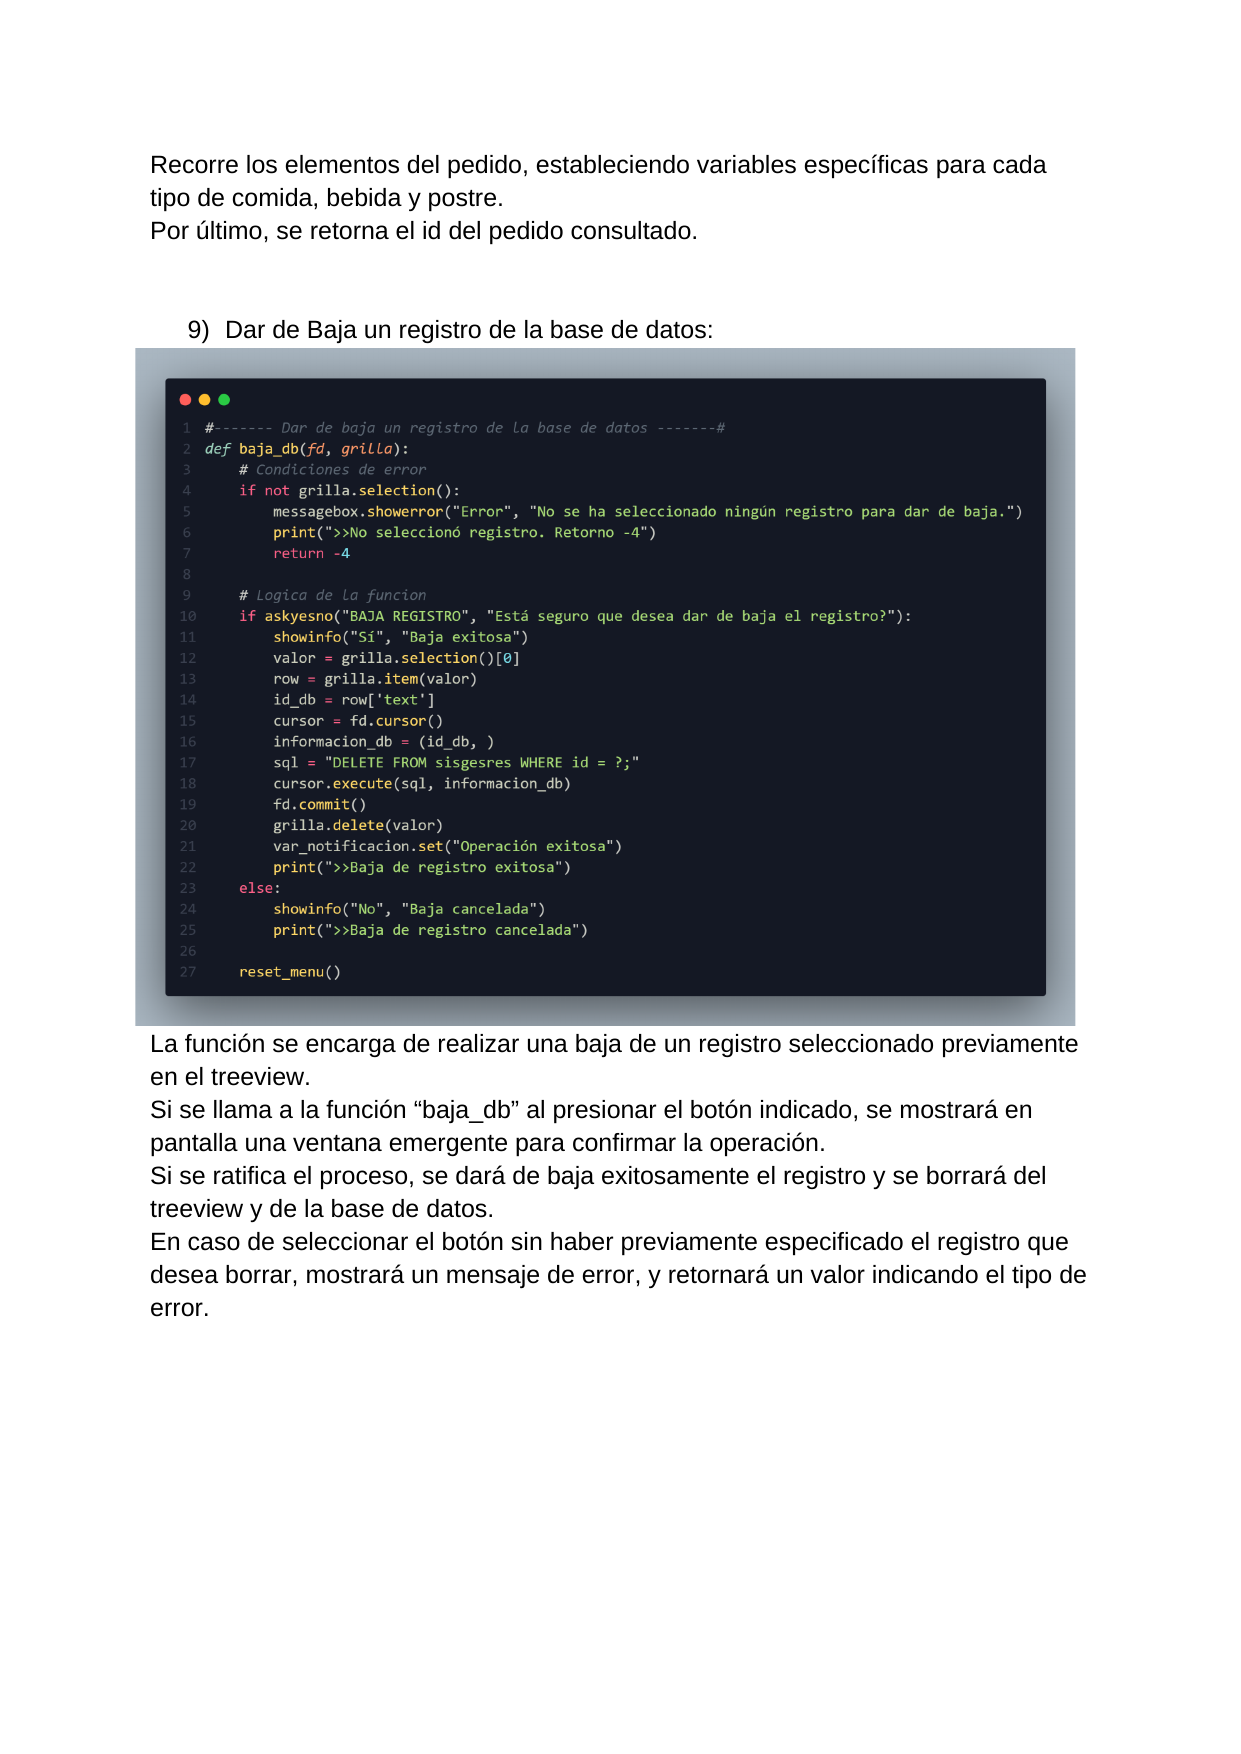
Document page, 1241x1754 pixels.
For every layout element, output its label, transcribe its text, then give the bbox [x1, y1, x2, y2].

text Recorre los elementos del pedido, estableciendo variables específicas para cada tipo de comida, bebida y postre. [150, 150, 1090, 212]
text La función se encarga de realizar una baja de un registro seleccionado previamente en el treeview. [150, 1029, 1090, 1091]
text Por último, se retorna el id del pedido consultado. [150, 216, 1090, 245]
text En caso de seleccionar el botón sin haber previamente especificado el registro que desea borrar, mostrará un mensaje de error, y retornará un valor indicando el tipo de error. [150, 1227, 1090, 1322]
list Dar de Baja un registro de la base de datos: [187, 315, 1090, 344]
picture [135, 348, 1076, 1026]
text Si se llama a la función “baja_db” al presionar el botón indicado, se mostrará en pantalla una ventana emergente para confirmar la operación. [150, 1095, 1090, 1157]
text Si se ratifica el proceso, se dará de baja exitosamente el registro y se borrará del treeview y de la base de datos. [150, 1161, 1090, 1223]
